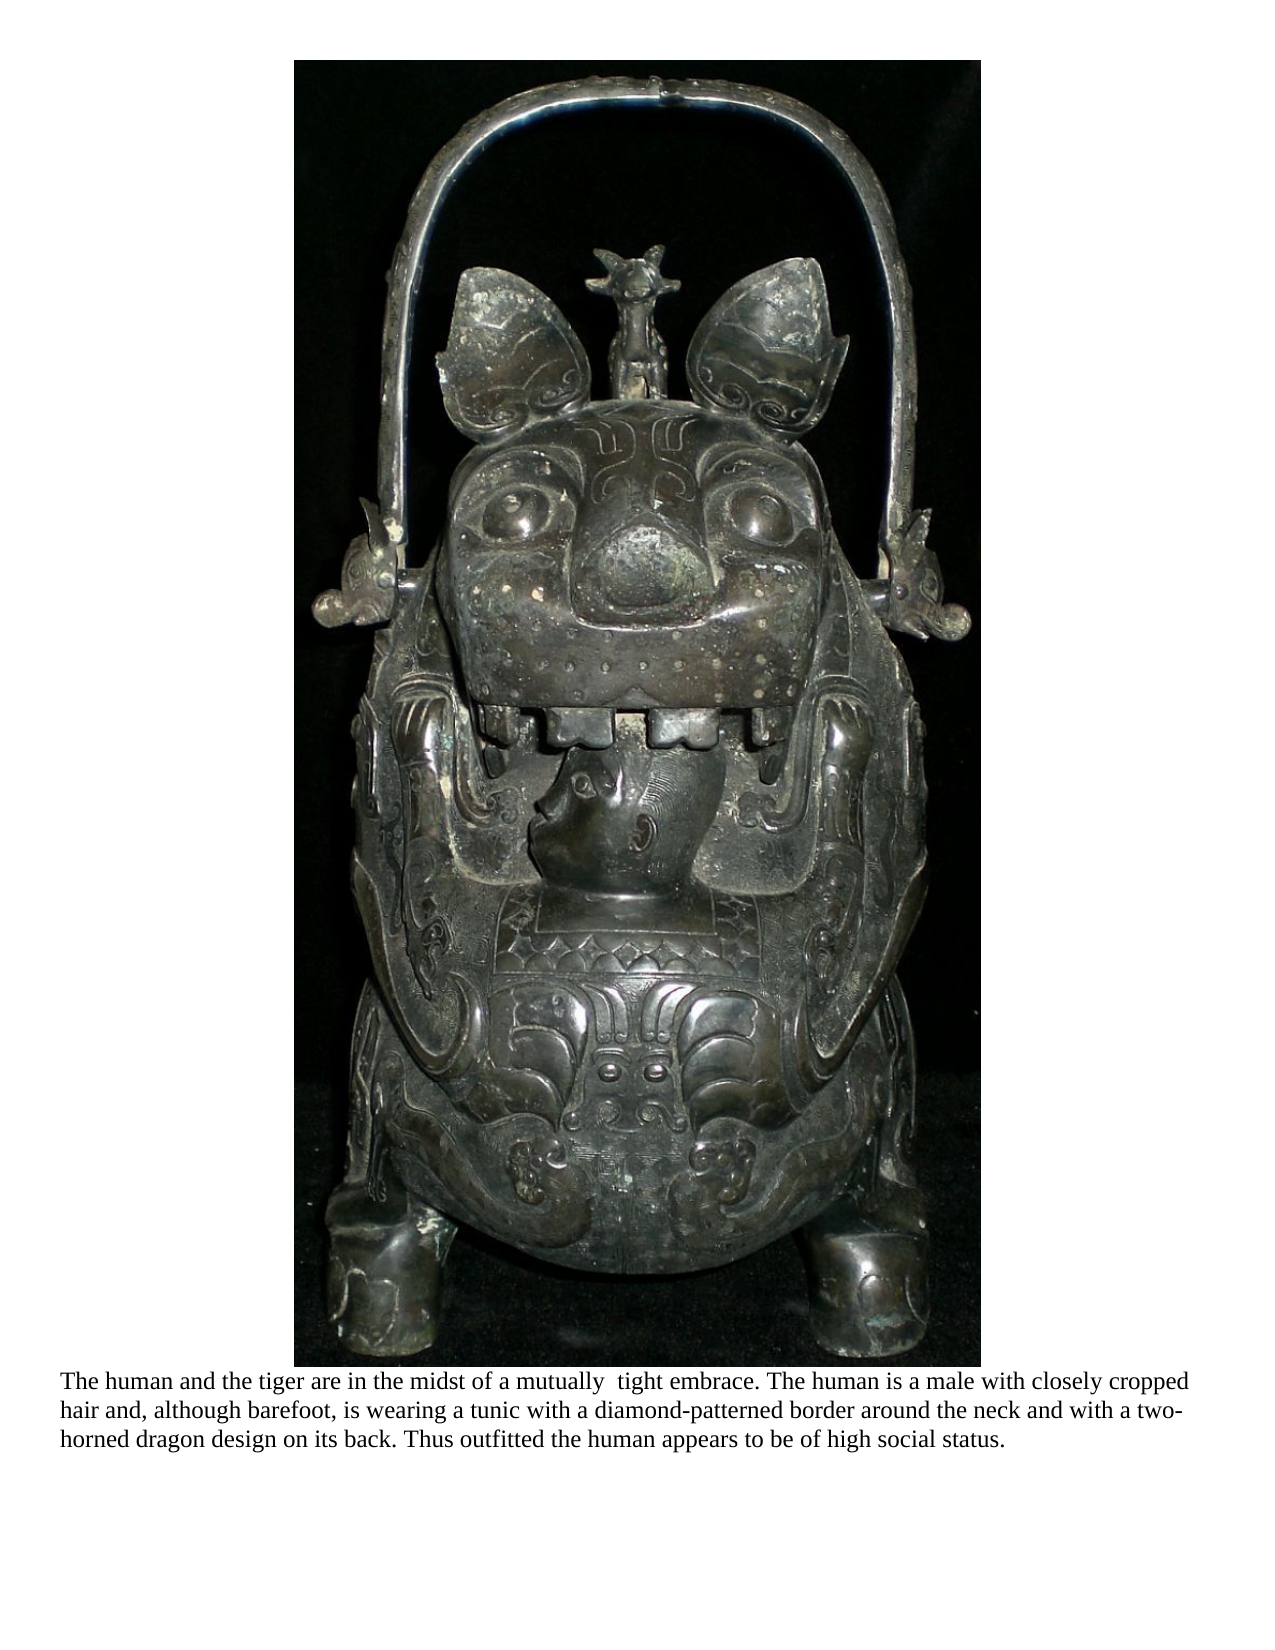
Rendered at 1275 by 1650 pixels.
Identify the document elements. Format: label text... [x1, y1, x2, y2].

text The human and the tiger are in the midst of a mutually tight embrace. The human is a male with closely cropped hair and, although barefoot, is wearing a tunic with a diamond-patterned border around the neck and with a two-horned dragon design on its back. Thus outfitted the human appears to be of high social status. [60, 1366, 1215, 1453]
picture [294, 60, 981, 1367]
